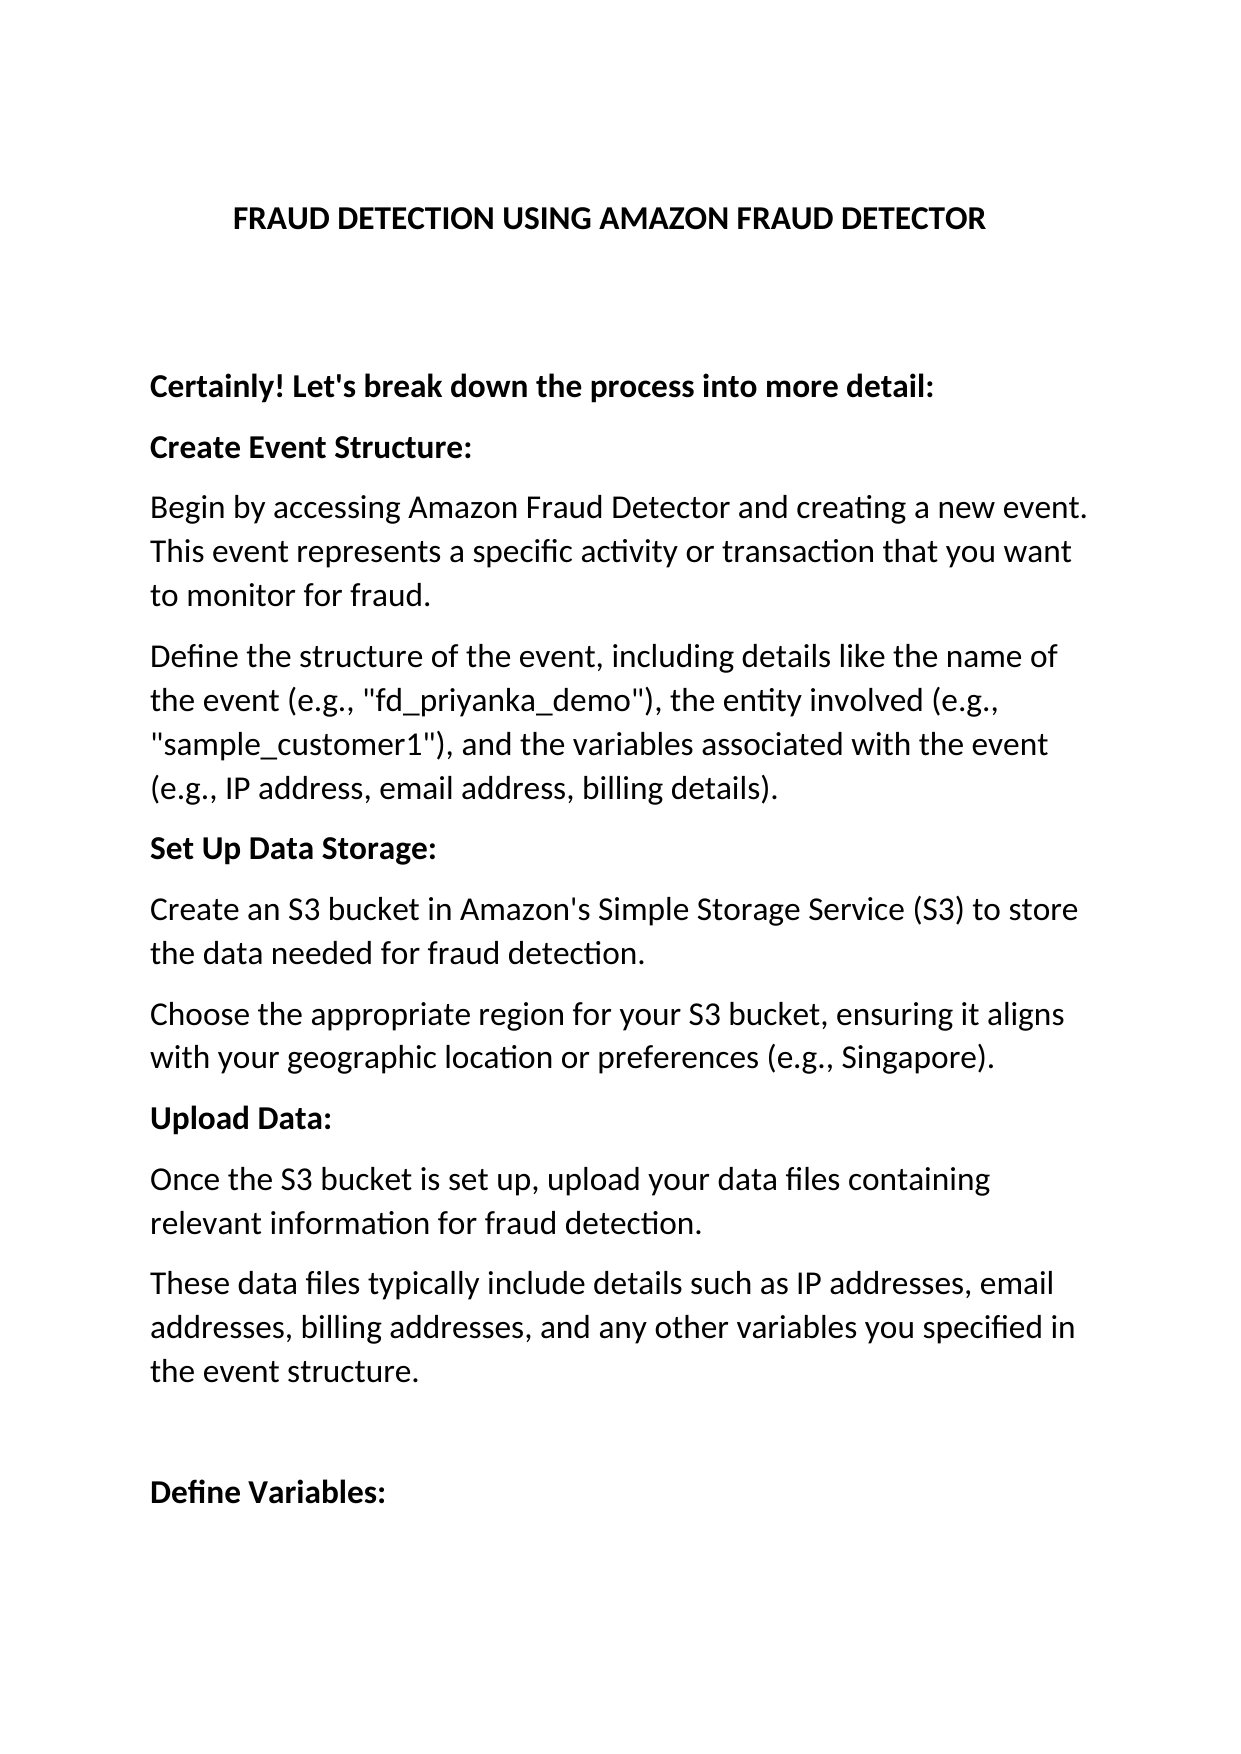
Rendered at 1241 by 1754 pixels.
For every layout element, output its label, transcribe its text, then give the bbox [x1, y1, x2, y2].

text Upload Data: [150, 1097, 1090, 1138]
text Create Event Structure: [150, 426, 1090, 466]
text FRAUD DETECTION USING AMAZON FRAUD DETECTOR [150, 197, 1090, 238]
text Begin by accessing Amazon Fraud Detector and creating a new event. This event represents a specific activity or transaction that you want to monitor for fraud. [150, 486, 1090, 615]
text Choose the appropriate region for your S3 bucket, ensuring it aligns with your geographic location or preferences (e.g., Singapore). [150, 992, 1090, 1077]
text Set Up Data Storage: [150, 827, 1090, 868]
text Create an S3 bucket in Amazon's Simple Storage Service (S3) to store the data needed for fraud detection. [150, 888, 1090, 973]
text Define the structure of the event, including details like the name of the event (e.g., "fd_priyanka_demo"), the entity involved (e.g., "sample_customer1"), and the variables associated with the event (e.g., IP address, email address, billing details). [150, 635, 1090, 807]
text Certainly! Let's break down the process into more detail: [150, 365, 1090, 406]
text These data files typically include details such as IP addresses, email addresses, billing addresses, and any other variables you specified in the event structure. [150, 1262, 1090, 1391]
text Define Variables: [150, 1471, 1090, 1512]
text Once the S3 bucket is set up, upload your data files containing relevant information for fraud detection. [150, 1158, 1090, 1242]
